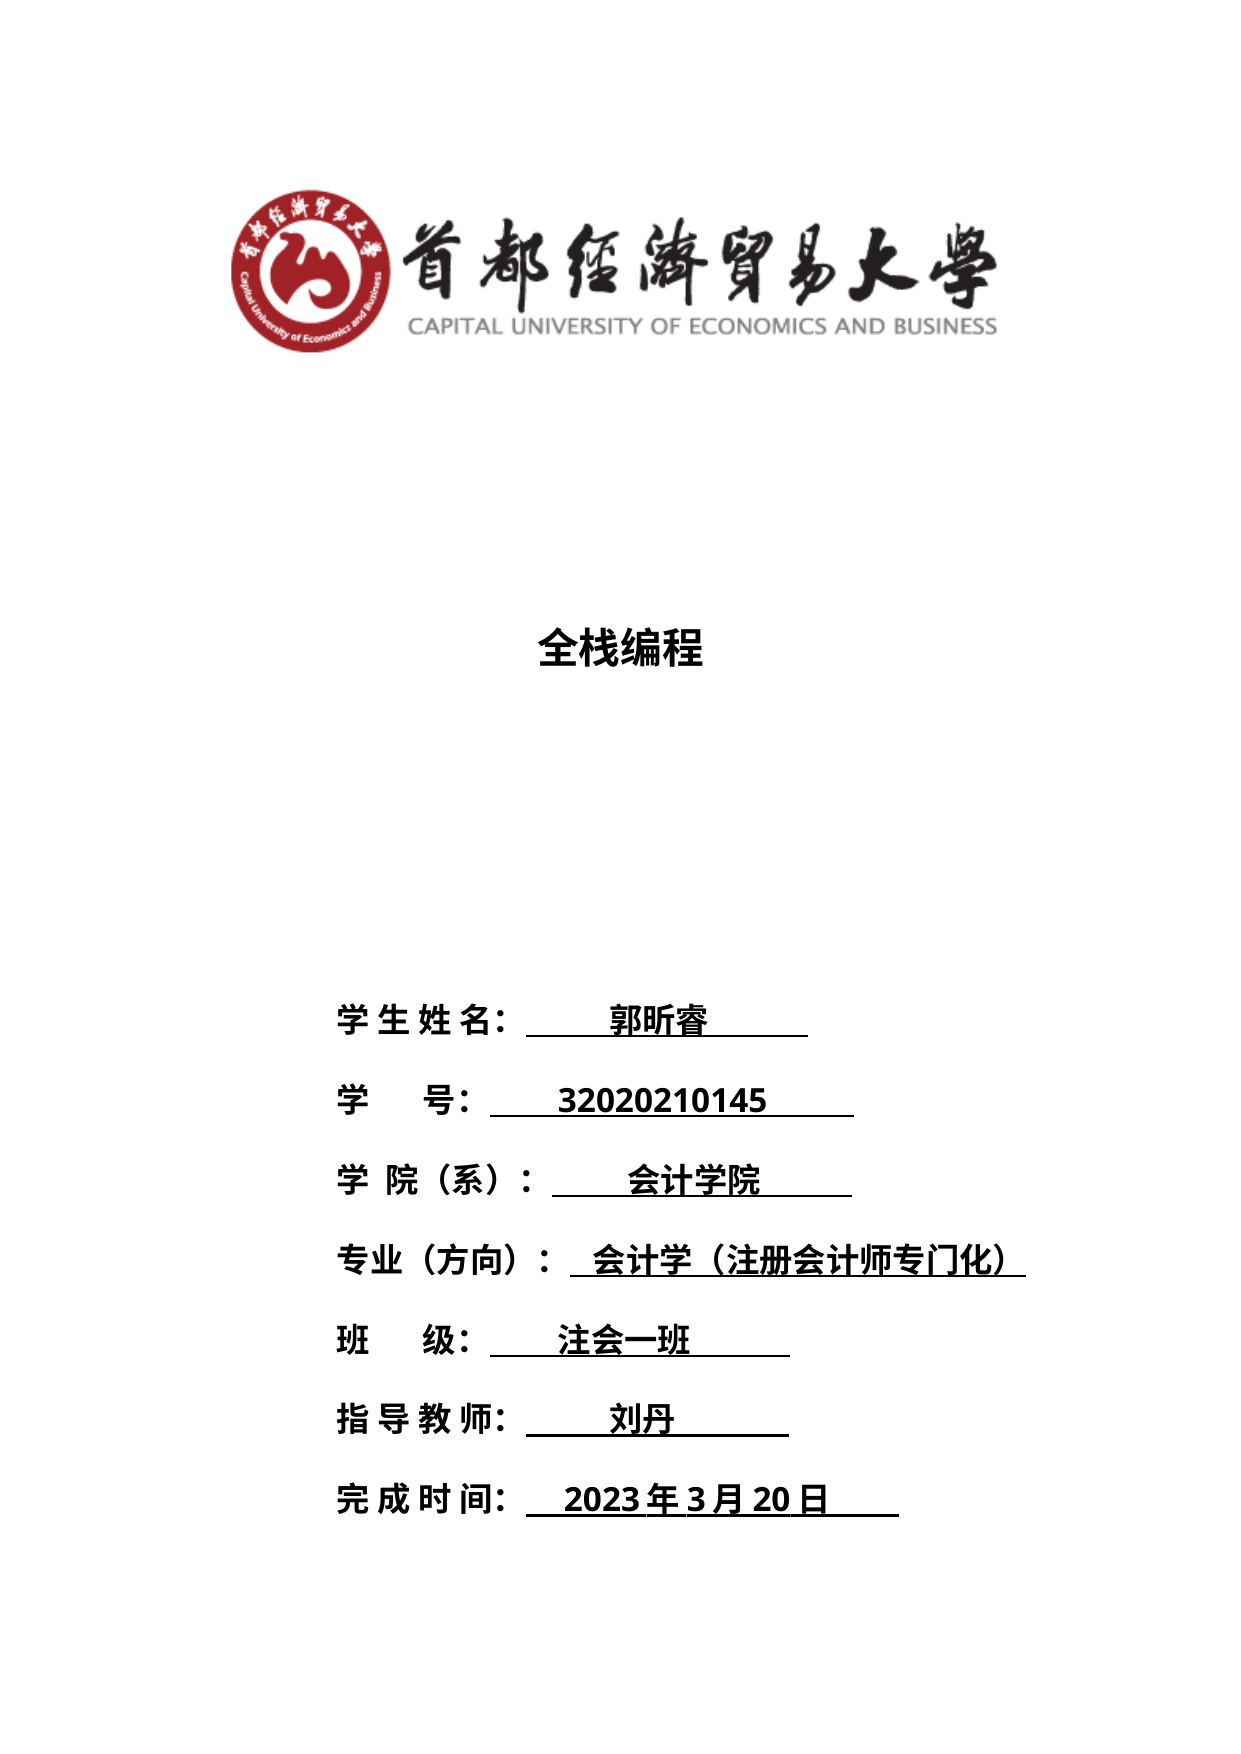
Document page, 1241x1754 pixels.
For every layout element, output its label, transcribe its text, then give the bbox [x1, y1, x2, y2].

picture [230, 163, 1011, 359]
text 学 院（系）： 会计学院 [187, 1144, 1053, 1212]
text 完 成 时 间： 2023年3月20日 [187, 1463, 1053, 1531]
text 全栈编程 [187, 611, 1053, 679]
text 专业（方向）： 会计学（注册会计师专门化） [187, 1224, 1053, 1292]
text 班 级： 注会一班 [187, 1303, 1053, 1371]
text 学 生 姓 名： 郭昕睿 [187, 984, 1053, 1052]
text 指 导 教 师： 刘丹 [187, 1383, 1053, 1451]
text 学 号： 32020210145 [187, 1064, 1053, 1132]
